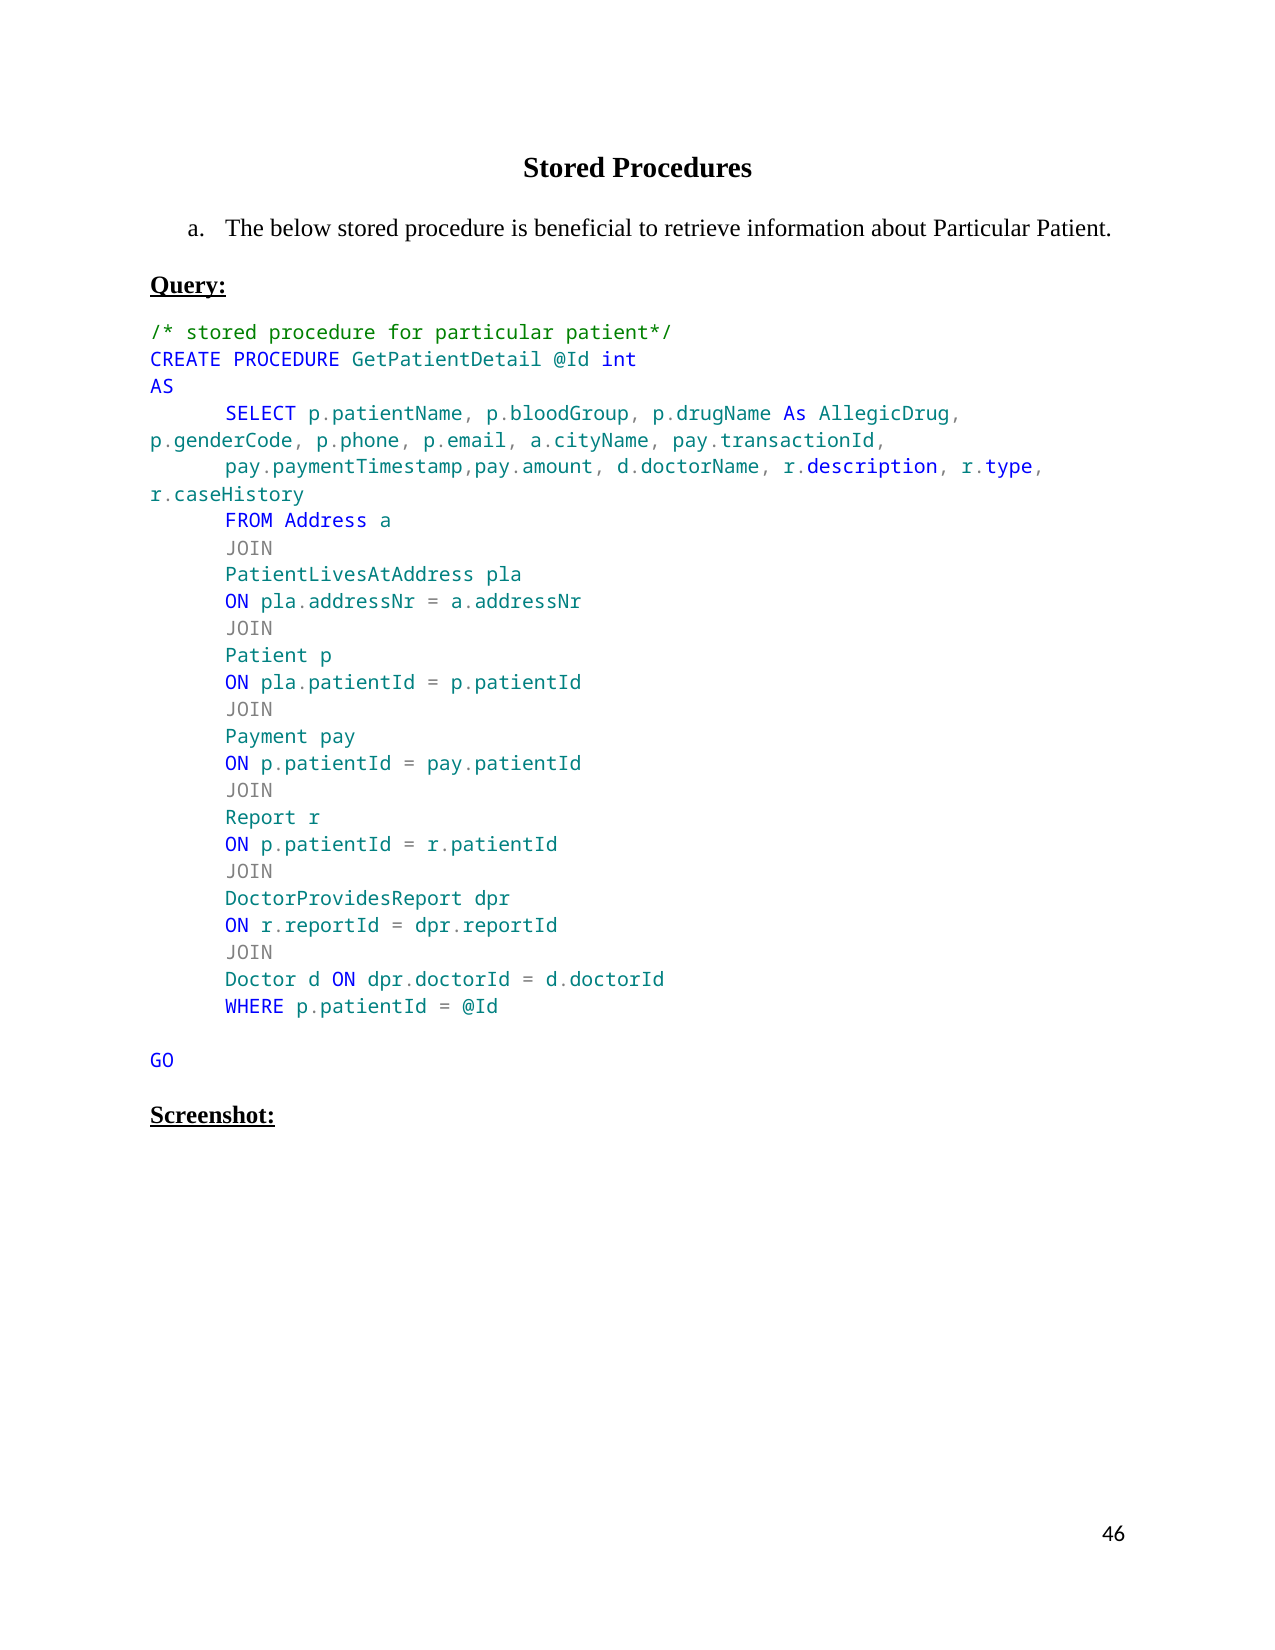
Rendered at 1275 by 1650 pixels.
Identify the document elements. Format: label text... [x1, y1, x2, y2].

text GO [150, 1046, 1125, 1073]
text AS [150, 372, 1125, 399]
text pay.paymentTimestamp,pay.amount, d.doctorName, r.description, r.type, r.caseHistory [150, 453, 1125, 507]
text PatientLivesAtAddress pla [150, 561, 1125, 588]
text JOIN [150, 696, 1125, 723]
text DoctorProvidesReport dpr [150, 884, 1125, 911]
list The below stored procedure is beneficial to retrieve information about Particular Patient. [187, 213, 1125, 241]
text SELECT p.patientName, p.bloodGroup, p.drugName As AllegicDrug, p.genderCode, p.phone, p.email, a.cityName, pay.transactionId, [150, 399, 1125, 453]
text ON p.patientId = pay.patientId [150, 749, 1125, 777]
text JOIN [150, 938, 1125, 965]
text CREATE PROCEDURE GetPatientDetail @Id int [150, 345, 1125, 372]
text WHERE p.patientId = @Id [150, 992, 1125, 1019]
text ON p.patientId = r.patientId [150, 831, 1125, 857]
text JOIN [150, 615, 1125, 642]
text Doctor d ON dpr.doctorId = d.doctorId [150, 965, 1125, 992]
text ON pla.patientId = p.patientId [150, 669, 1125, 696]
text ON pla.addressNr = a.addressNr [150, 588, 1125, 615]
text Query: [150, 270, 1125, 299]
text Screenshot: [150, 1100, 1125, 1129]
text /* stored procedure for particular patient*/ [150, 318, 1125, 345]
subtitle Stored Procedures [150, 150, 1125, 183]
text Payment pay [150, 723, 1125, 749]
text JOIN [150, 534, 1125, 561]
text ON r.reportId = dpr.reportId [150, 911, 1125, 938]
text JOIN [150, 777, 1125, 803]
text Report r [150, 803, 1125, 831]
text FROM Address a [150, 507, 1125, 534]
text Patient p [150, 642, 1125, 669]
text JOIN [150, 857, 1125, 884]
